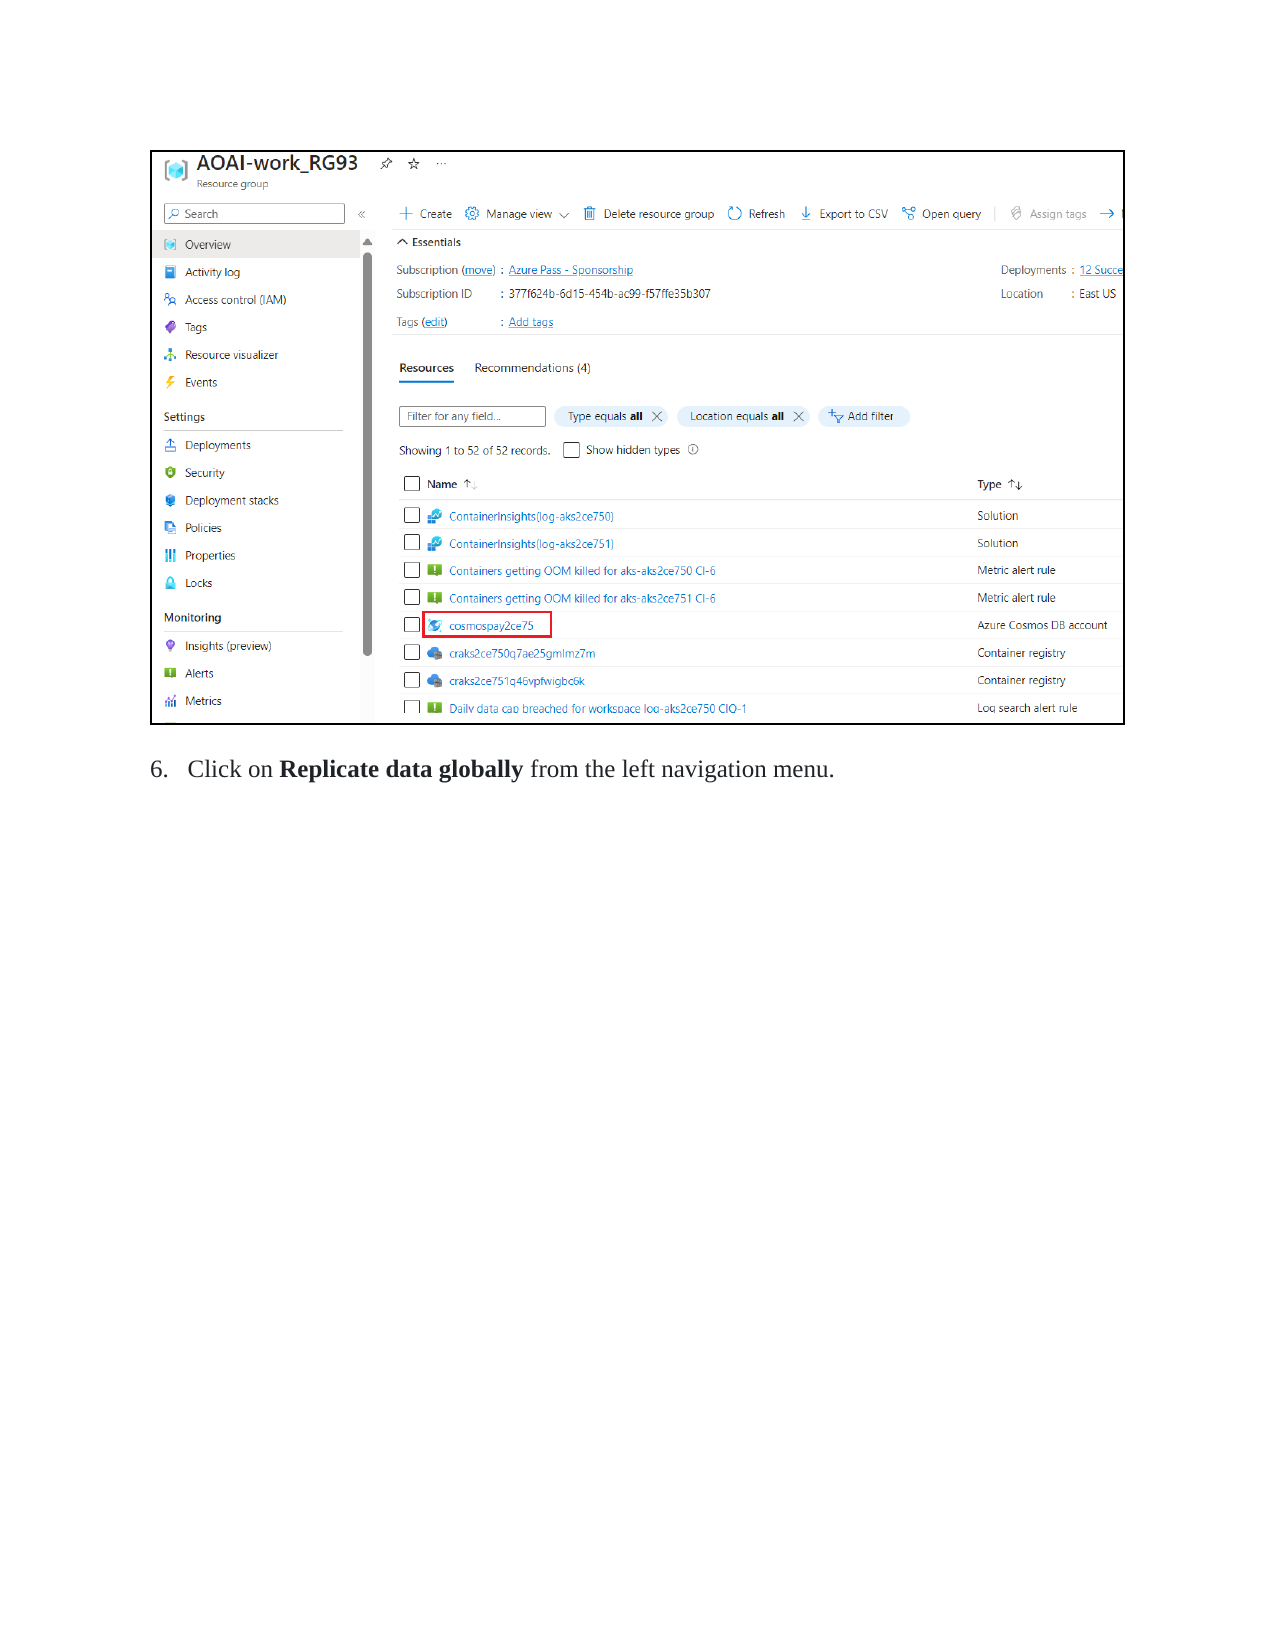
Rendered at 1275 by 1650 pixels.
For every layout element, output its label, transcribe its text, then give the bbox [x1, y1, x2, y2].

picture [152, 152, 1123, 723]
list Click on Replicate data globally from the left navigation menu. [150, 754, 1125, 783]
